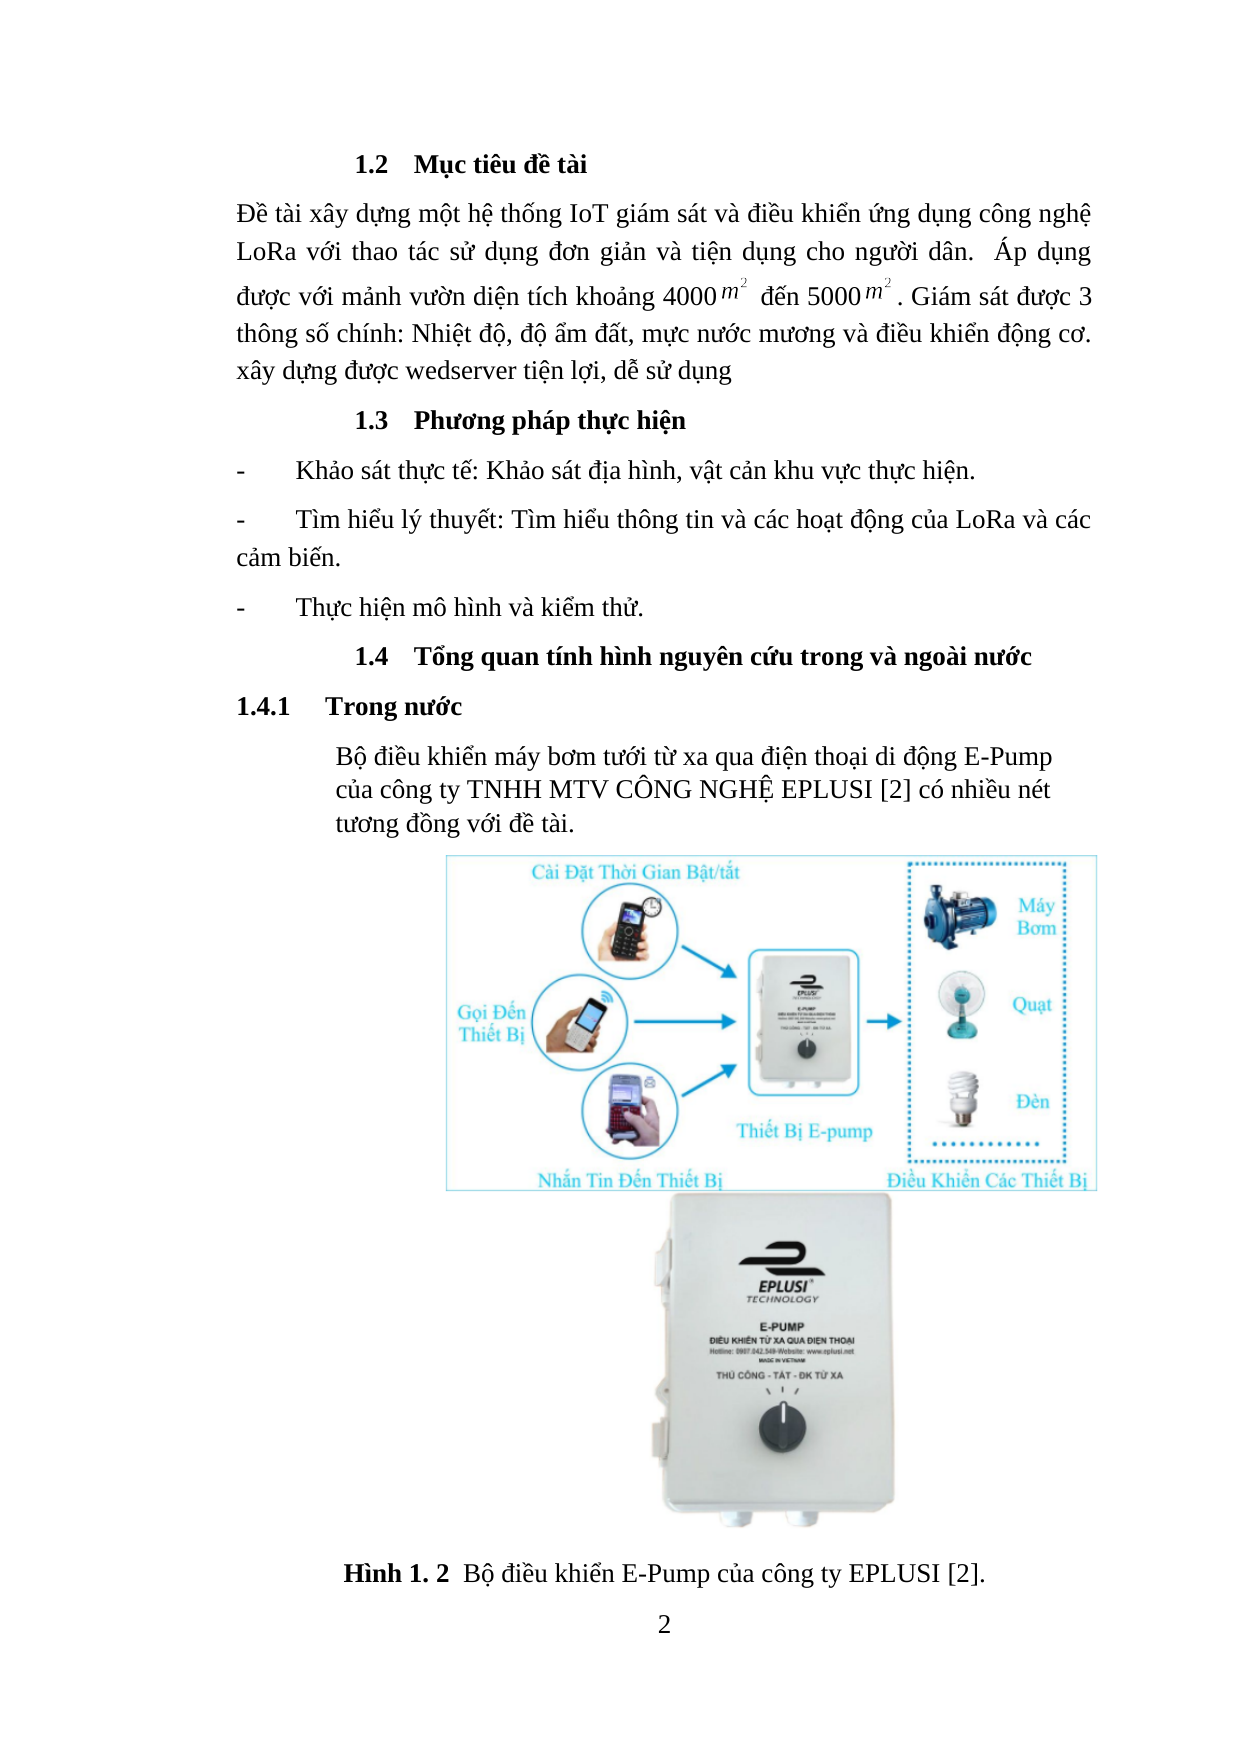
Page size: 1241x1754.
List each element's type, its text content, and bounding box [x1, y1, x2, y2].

list Bộ điều khiển máy bơm tưới từ xa qua điện thoại di động E-Pump của công ty TNHH MTV CÔNG NGHỆ EPLUSI có nhiều nét tương đồng với đề tài. [335, 740, 1092, 840]
text - Tìm hiểu lý thuyết: Tìm hiểu thông tin và các hoạt động của LoRa và các cảm biến. [236, 504, 1092, 572]
picture [335, 840, 1192, 1538]
text Hình 1. 2 Bộ điều khiển E-Pump của công ty EPLUSI . [236, 1557, 1092, 1588]
text - Thực hiện mô hình và kiểm thử. [236, 591, 1092, 622]
text Mục tiêu đề tài [295, 148, 1092, 179]
subtitle Trong nước [236, 690, 1092, 721]
text - Khảo sát thực tế: Khảo sát địa hình, vật cản khu vực thực hiện. [236, 454, 1092, 485]
text Đề tài xây dựng một hệ thống IoT giám sát và điều khiển ứng dụng công nghệ LoRa với thao tác sử dụng đơn giản và tiện dụng cho người dân. Áp dụng được với mảnh vườn diện tích khoảng 4000 đến 5000. Giám sát được 3 thông số chính: Nhiệt độ, độ ẩm đất, mực nước mương và điều khiển động cơ. xây dựng được wedserver tiện lợi, dễ sử dụng [236, 197, 1092, 385]
text Phương pháp thực hiện [295, 404, 1092, 435]
text Tổng quan tính hình nguyên cứu trong và ngoài nước [295, 641, 1092, 672]
